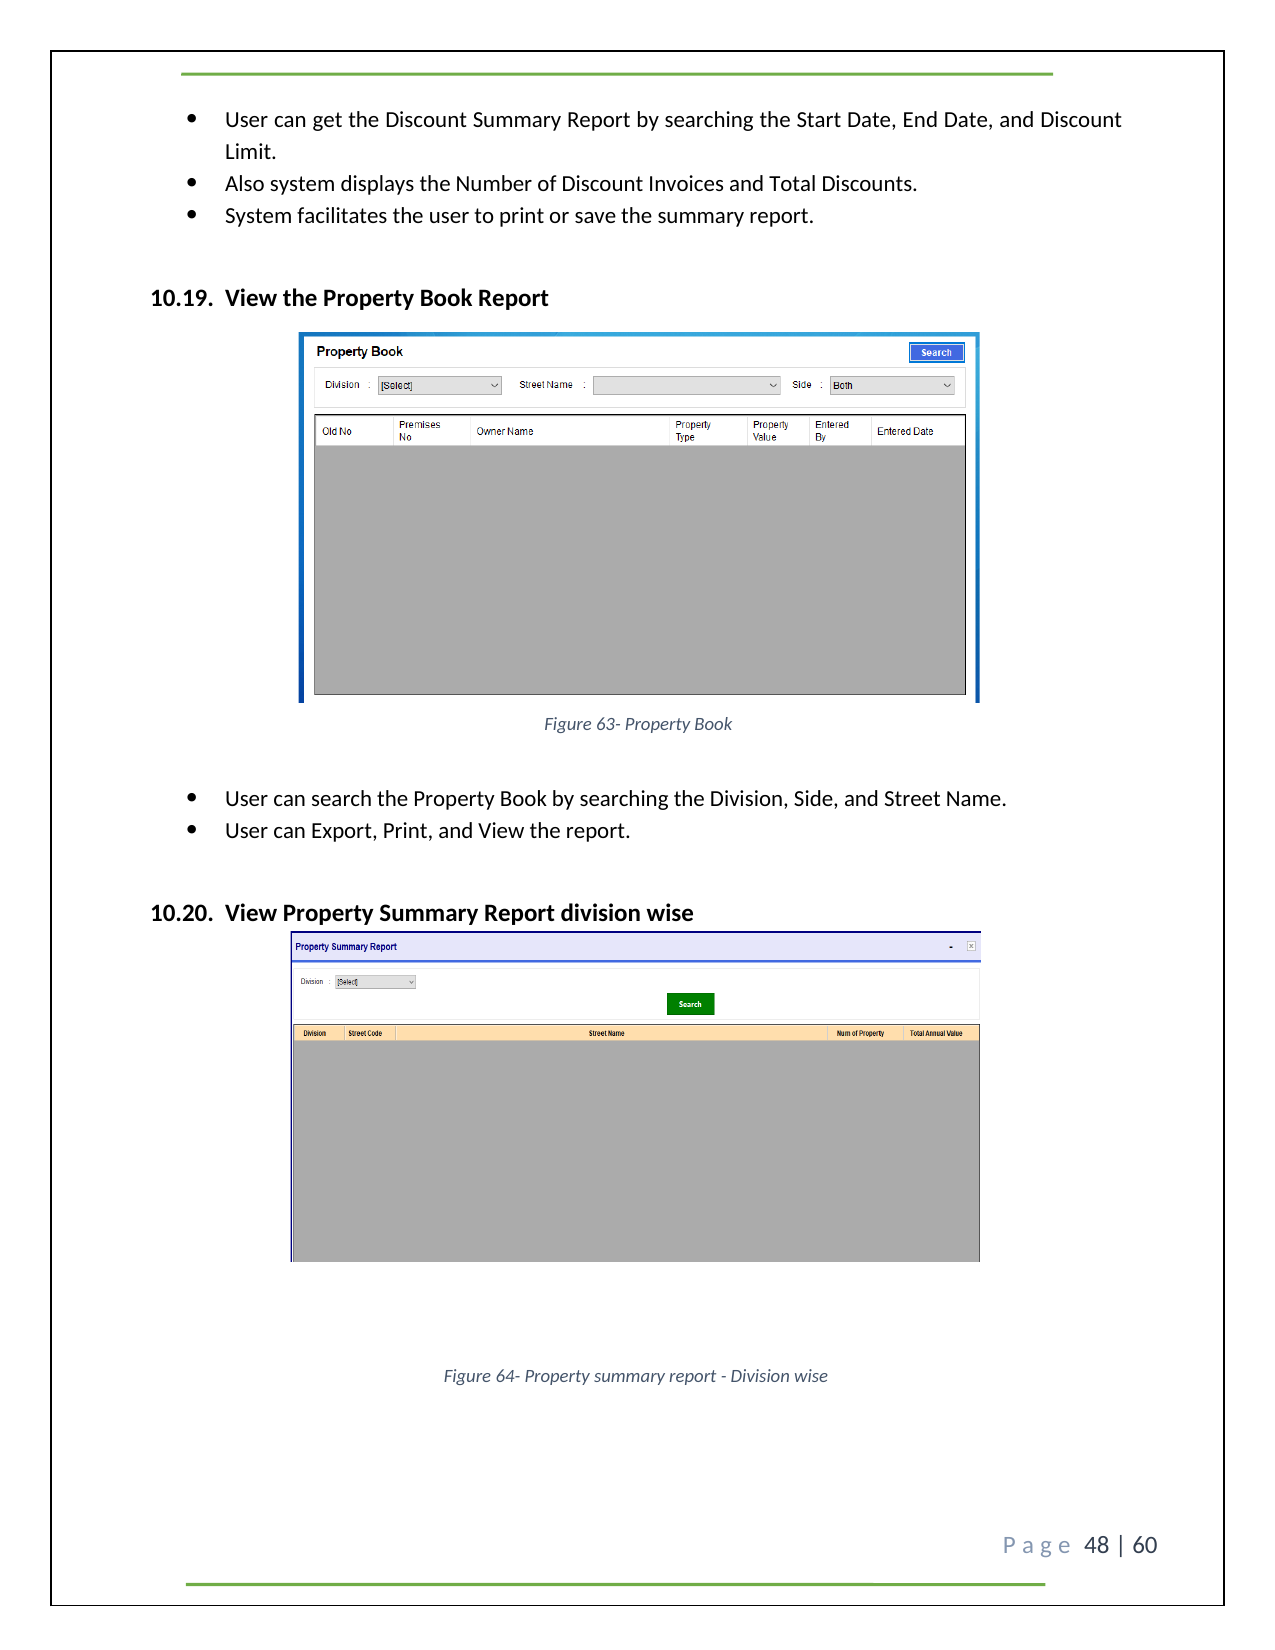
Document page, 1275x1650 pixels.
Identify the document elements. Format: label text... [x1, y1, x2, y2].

subtitle View the Property Book Report [150, 283, 1125, 313]
list User can get the Discount Summary Report by searching the Start Date, End Date, and Discount Limit. [187, 105, 1125, 165]
list Also system displays the Number of Discount Invoices and Total Discounts. [187, 169, 1125, 197]
picture [298, 332, 980, 703]
subtitle View Property Summary Report division wise [150, 897, 1125, 928]
list User can Export, Print, and View the report. [187, 816, 1125, 844]
picture [290, 931, 981, 1262]
list User can search the Property Book by searching the Division, Side, and Street Name. [187, 784, 1125, 812]
list System facilitates the user to print or save the summary report. [187, 202, 1125, 229]
